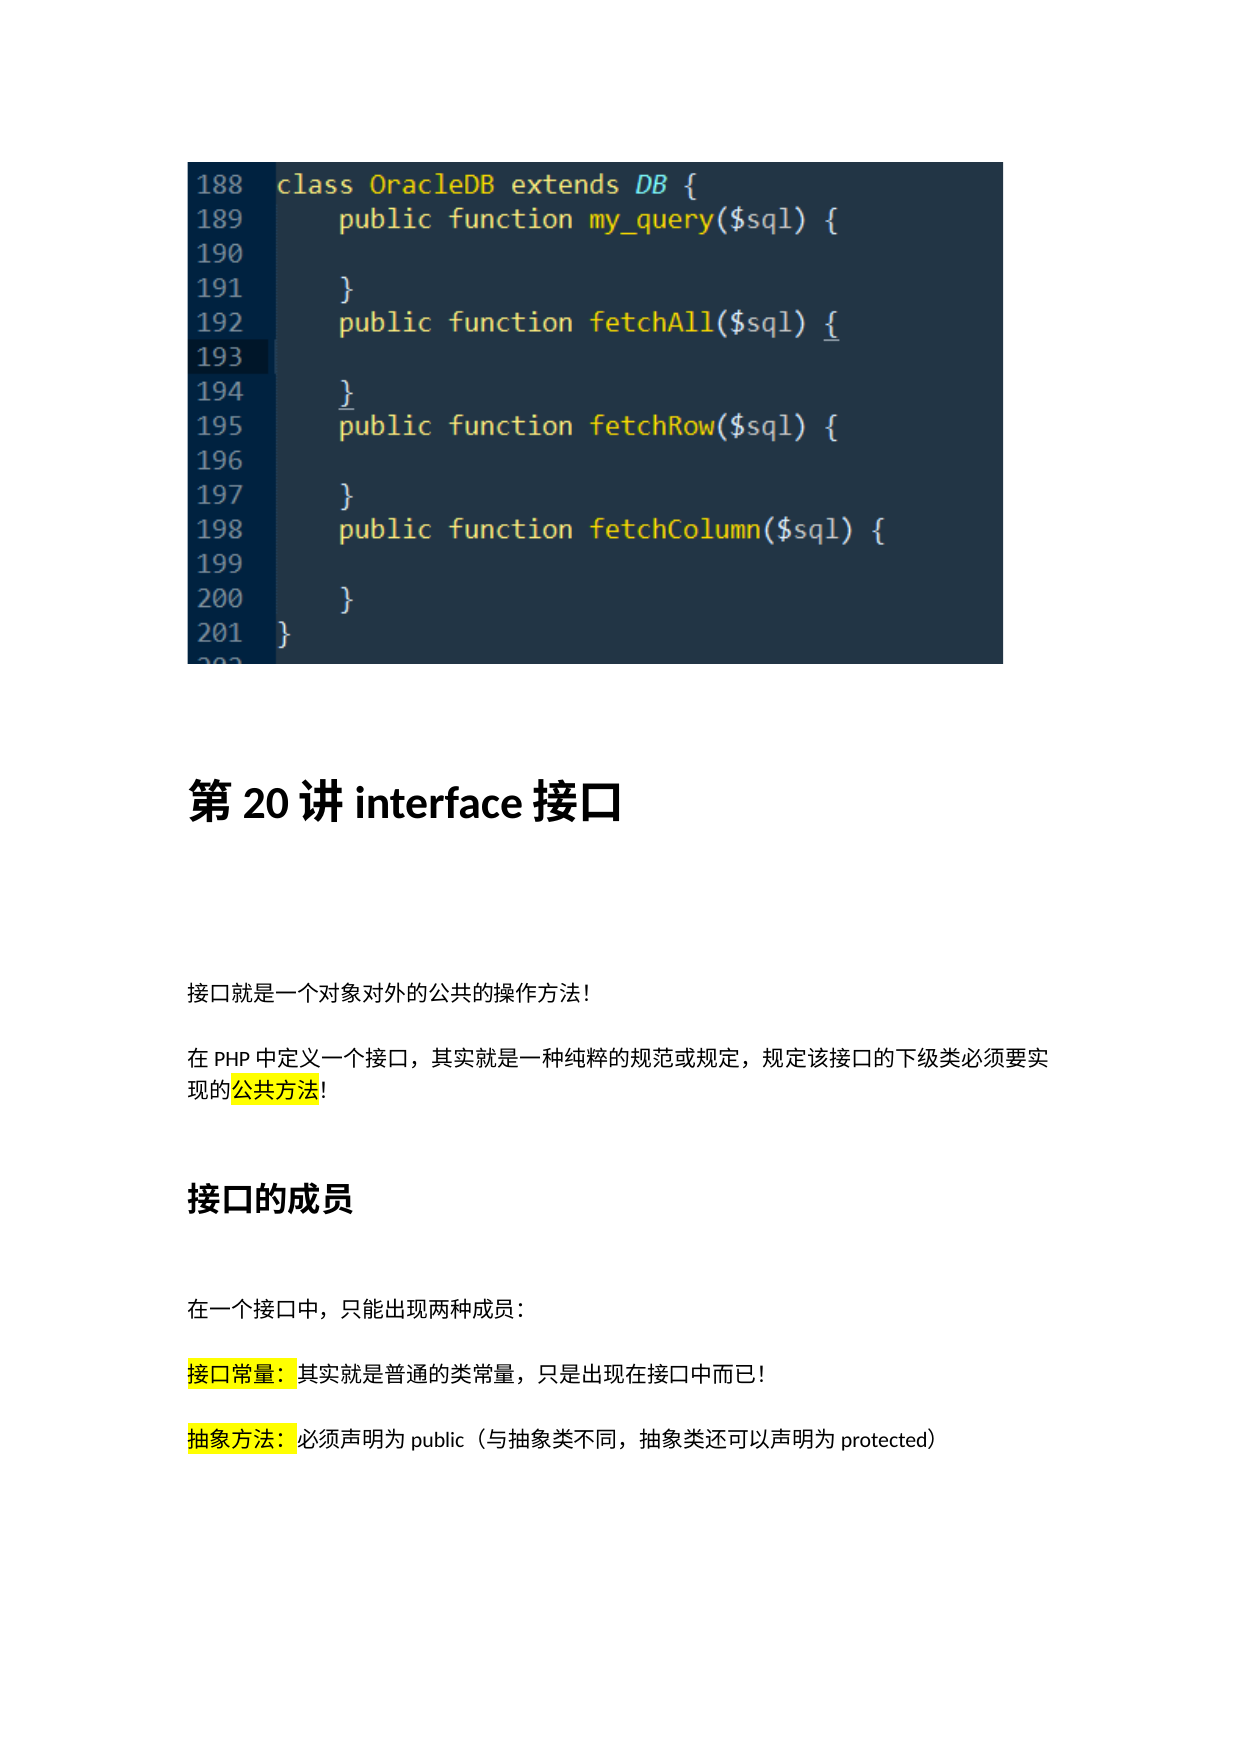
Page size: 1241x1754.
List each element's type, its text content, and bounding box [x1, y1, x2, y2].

picture [187, 162, 1004, 664]
text 在一个接口中，只能出现两种成员： [187, 1292, 1053, 1324]
text 抽象方法：必须声明为public（与抽象类不同，抽象类还可以声明为protected） [187, 1422, 1053, 1454]
subtitle 第20讲 interface接口 [187, 750, 1053, 847]
subtitle 接口的成员 [187, 1165, 1053, 1230]
text 在PHP中定义一个接口，其实就是一种纯粹的规范或规定，规定该接口的下级类必须要实现的公共方法！ [187, 1040, 1053, 1105]
text 接口常量：其实就是普通的类常量，只是出现在接口中而已！ [187, 1357, 1053, 1389]
text 接口就是一个对象对外的公共的操作方法！ [187, 975, 1053, 1008]
